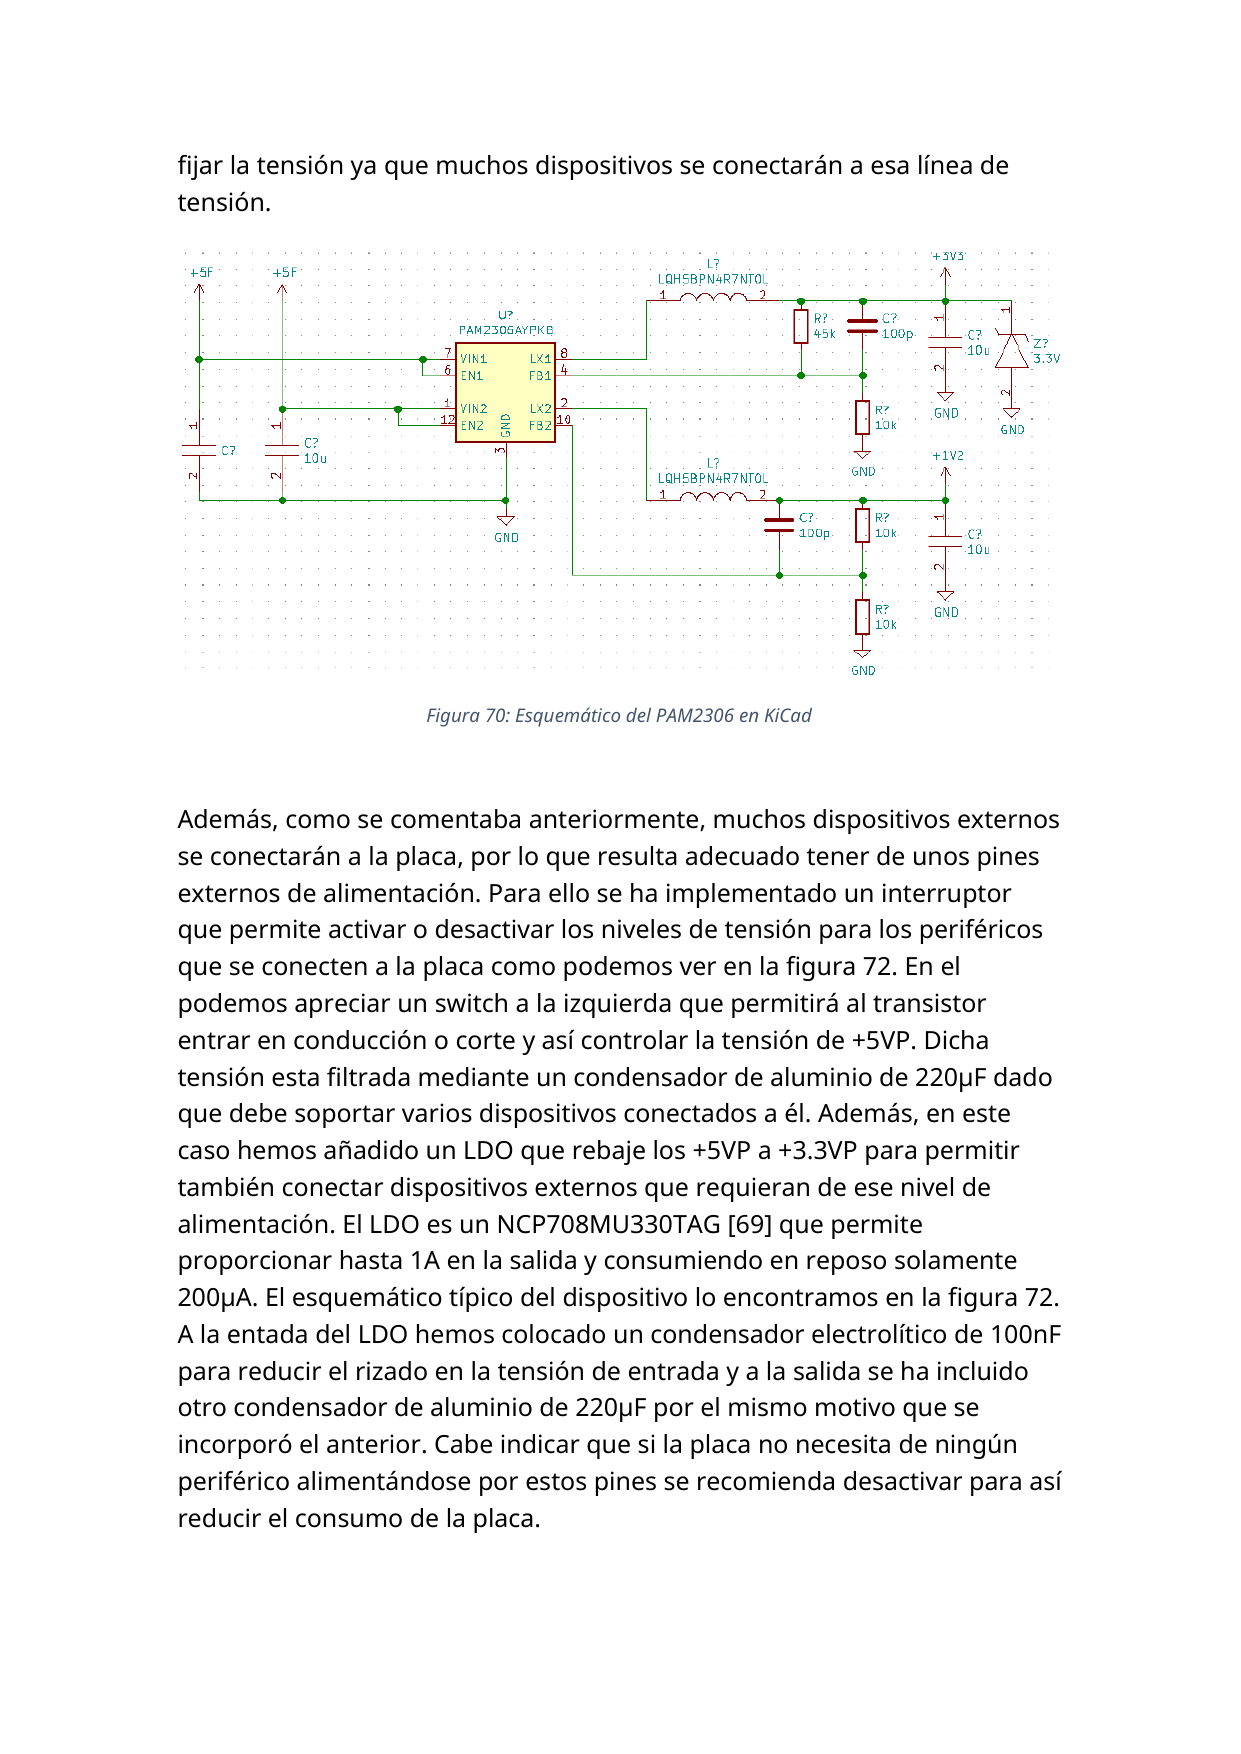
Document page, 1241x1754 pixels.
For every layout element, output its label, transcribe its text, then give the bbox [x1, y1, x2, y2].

text Además, como se comentaba anteriormente, muchos dispositivos externos se conectarán a la placa, por lo que resulta adecuado tener de unos pines externos de alimentación. Para ello se ha implementado un interruptor que permite activar o desactivar los niveles de tensión para los periféricos que se conecten a la placa como podemos ver en la figura 72. En el podemos apreciar un switch a la izquierda que permitirá al transistor entrar en conducción o corte y así controlar la tensión de +5VP. Dicha tensión esta filtrada mediante un condensador de aluminio de 220µF dado que debe soportar varios dispositivos conectados a él. Además, en este caso hemos añadido un LDO que rebaje los +5VP a +3.3VP para permitir también conectar dispositivos externos que requieran de ese nivel de alimentación. El LDO es un NCP708MU330TAG [69] que permite proporcionar hasta 1A en la salida y consumiendo en reposo solamente 200µA. El esquemático típico del dispositivo lo encontramos en la figura 72. A la entada del LDO hemos colocado un condensador electrolítico de 100nF para reducir el rizado en la tensión de entrada y a la salida se ha incluido otro condensador de aluminio de 220µF por el mismo motivo que se incorporó el anterior. Cabe indicar que si la placa no necesita de ningún periférico alimentándose por estos pines se recomienda desactivar para así reducir el consumo de la placa. [177, 802, 1063, 1534]
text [177, 148, 1063, 218]
picture [177, 237, 1063, 683]
